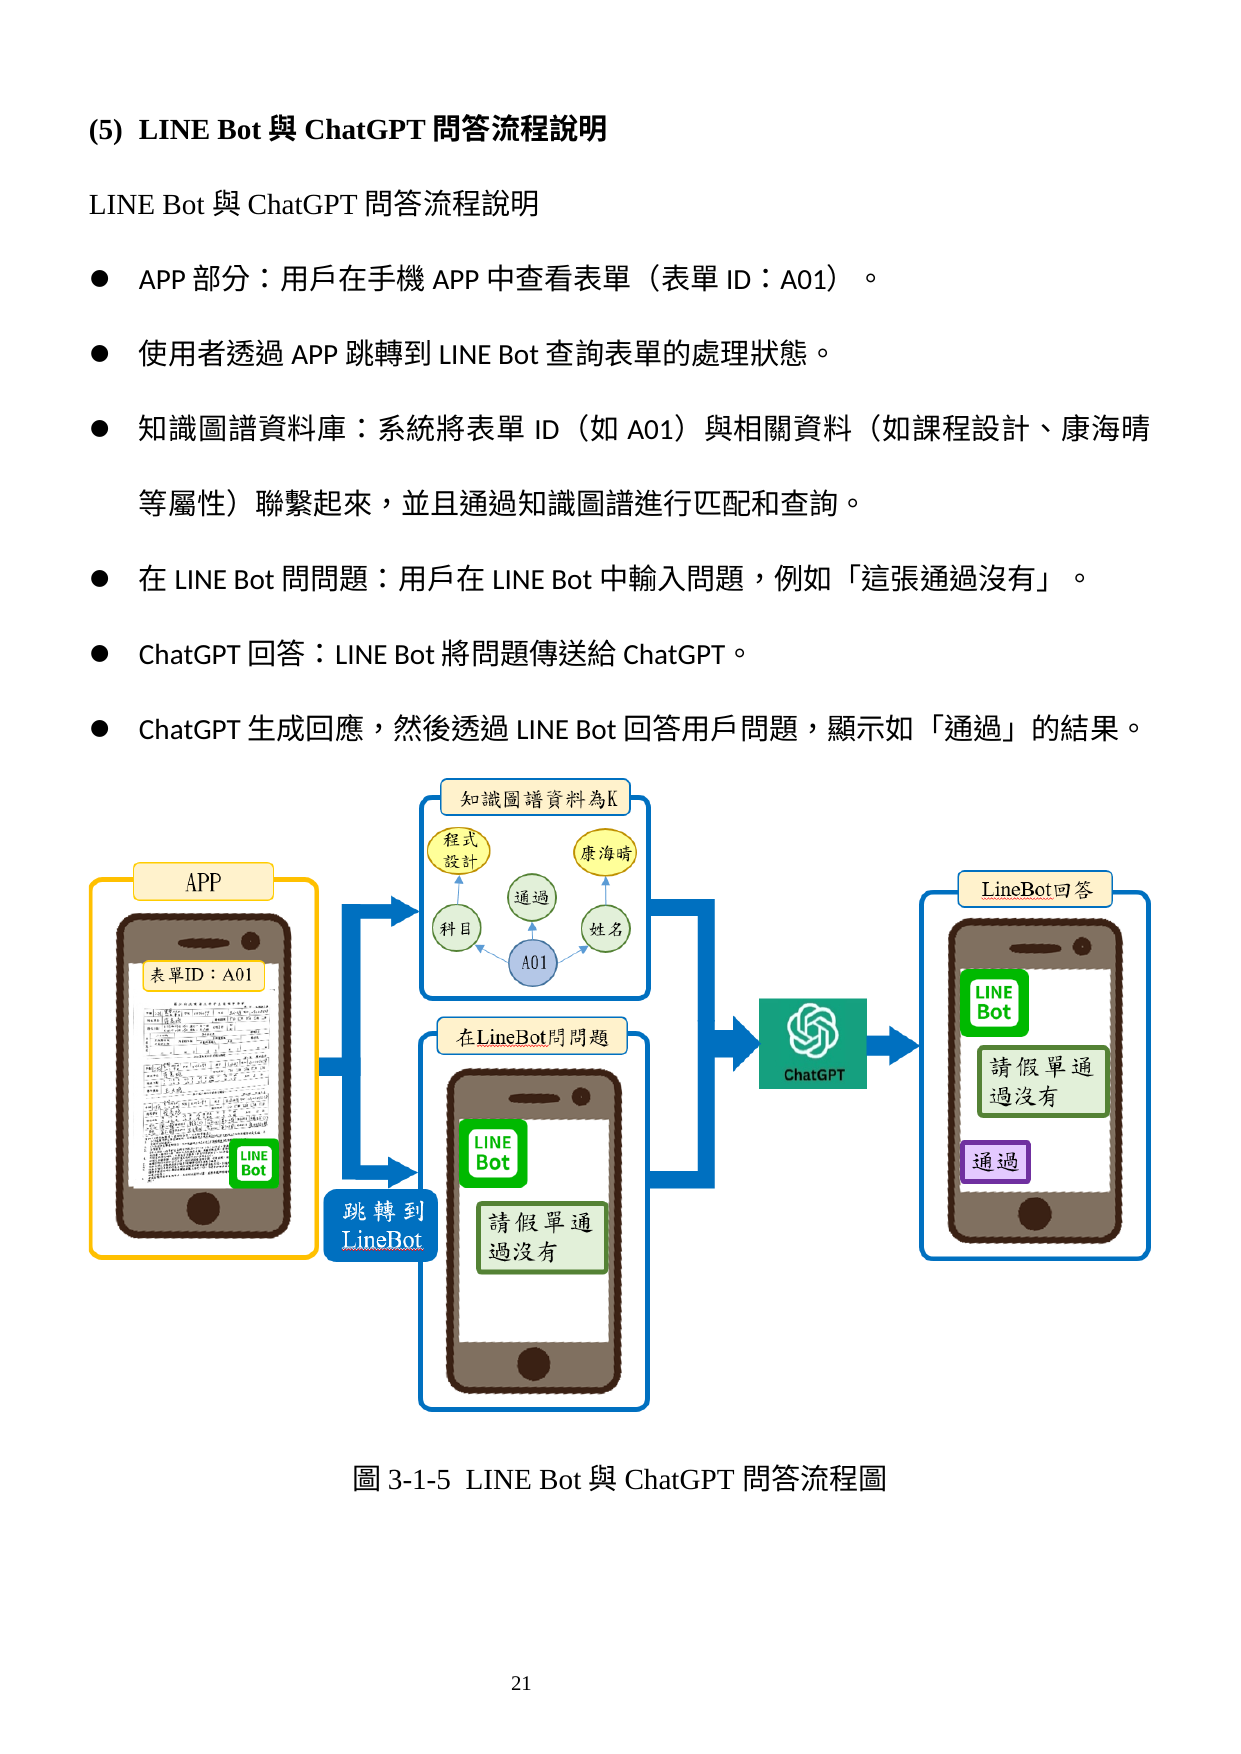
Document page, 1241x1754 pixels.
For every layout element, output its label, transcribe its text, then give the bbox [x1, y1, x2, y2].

list APP 部分：用戶在手機 APP 中查看表單（表單 ID：A01）。 [89, 239, 1152, 314]
text (5) LINE Bot 與 ChatGPT 問答流程說明 [89, 89, 1152, 164]
list 知識圖譜資料庫：系統將表單 ID（如 A01）與相關資料（如課程設計、康海晴等屬性）聯繫起來，並且通過知識圖譜進行匹配和查詢。 [89, 389, 1152, 539]
text LINE Bot 與 ChatGPT 問答流程說明 [89, 164, 1152, 239]
text 圖3-1-5 LINE Bot 與 ChatGPT 問答流程圖 [89, 1439, 1152, 1514]
list 在 LINE Bot 問問題：用戶在 LINE Bot 中輸入問題，例如「這張通過沒有」。 [89, 539, 1152, 614]
list ChatGPT 回答：LINE Bot 將問題傳送給 ChatGPT。 [89, 614, 1152, 689]
list 使用者透過 APP 跳轉到 LINE Bot 查詢表單的處理狀態。 [89, 314, 1152, 389]
list ChatGPT 生成回應，然後透過 LINE Bot 回答用戶問題，顯示如「通過」的結果。 [89, 689, 1152, 764]
